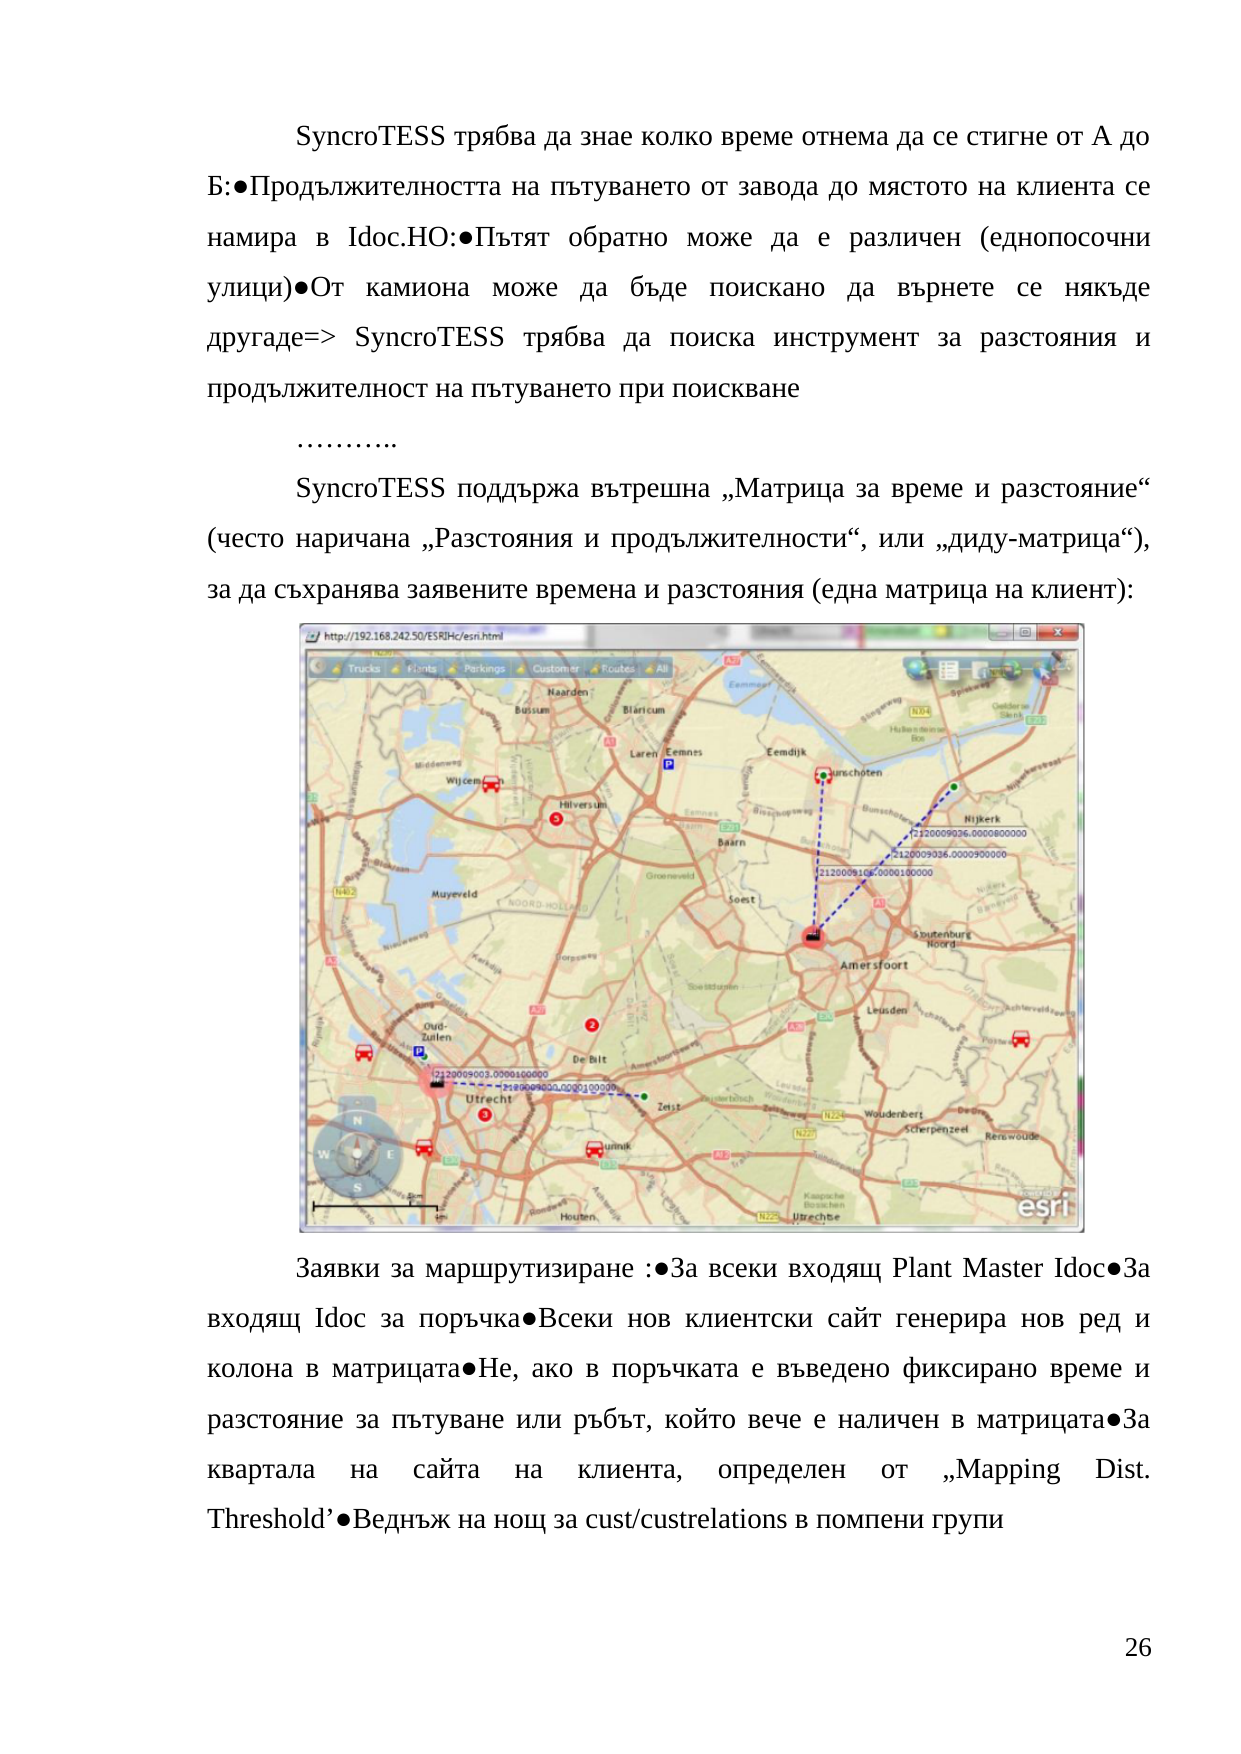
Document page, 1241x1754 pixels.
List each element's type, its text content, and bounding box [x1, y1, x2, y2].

text Заявки за маршрутизиране :●За всеки входящ Plant Master Idoc●За входящ Idoc за поръчка●Всеки нов клиентски сайт генерира нов ред и колона в матрицата●Не, ако в поръчката е въведено фиксирано време и разстояние за пътуване или ръбът, който вече е наличен в матрицата●За квартала на сайта на клиента, определен от „Mapping Dist. Threshold’●Веднъж на нощ за cust/custrelations в помпени групи [207, 1250, 1152, 1535]
text SyncroTESS поддържа вътрешна „Матрица за време и разстояние“ (често наричана „Разстояния и продължителности“, или „диду-матрица“), за да съхранява заявените времена и разстояния (една матрица на клиент): [207, 470, 1152, 604]
picture [295, 621, 1089, 1234]
text SyncroTESS трябва да знае колко време отнема да се стигне от А до Б:●Продължителността на пътуването от завода до мястото на клиента се намира в Idoc.НО:●Пътят обратно може да е различен (еднопосочни улици)●От камиона може да бъде поискано да върнете се някъде другаде=> SyncroTESS трябва да поиска инструмент за разстояния и продължителност на пътуването при поискване [207, 118, 1152, 403]
text ……….. [207, 420, 1152, 453]
